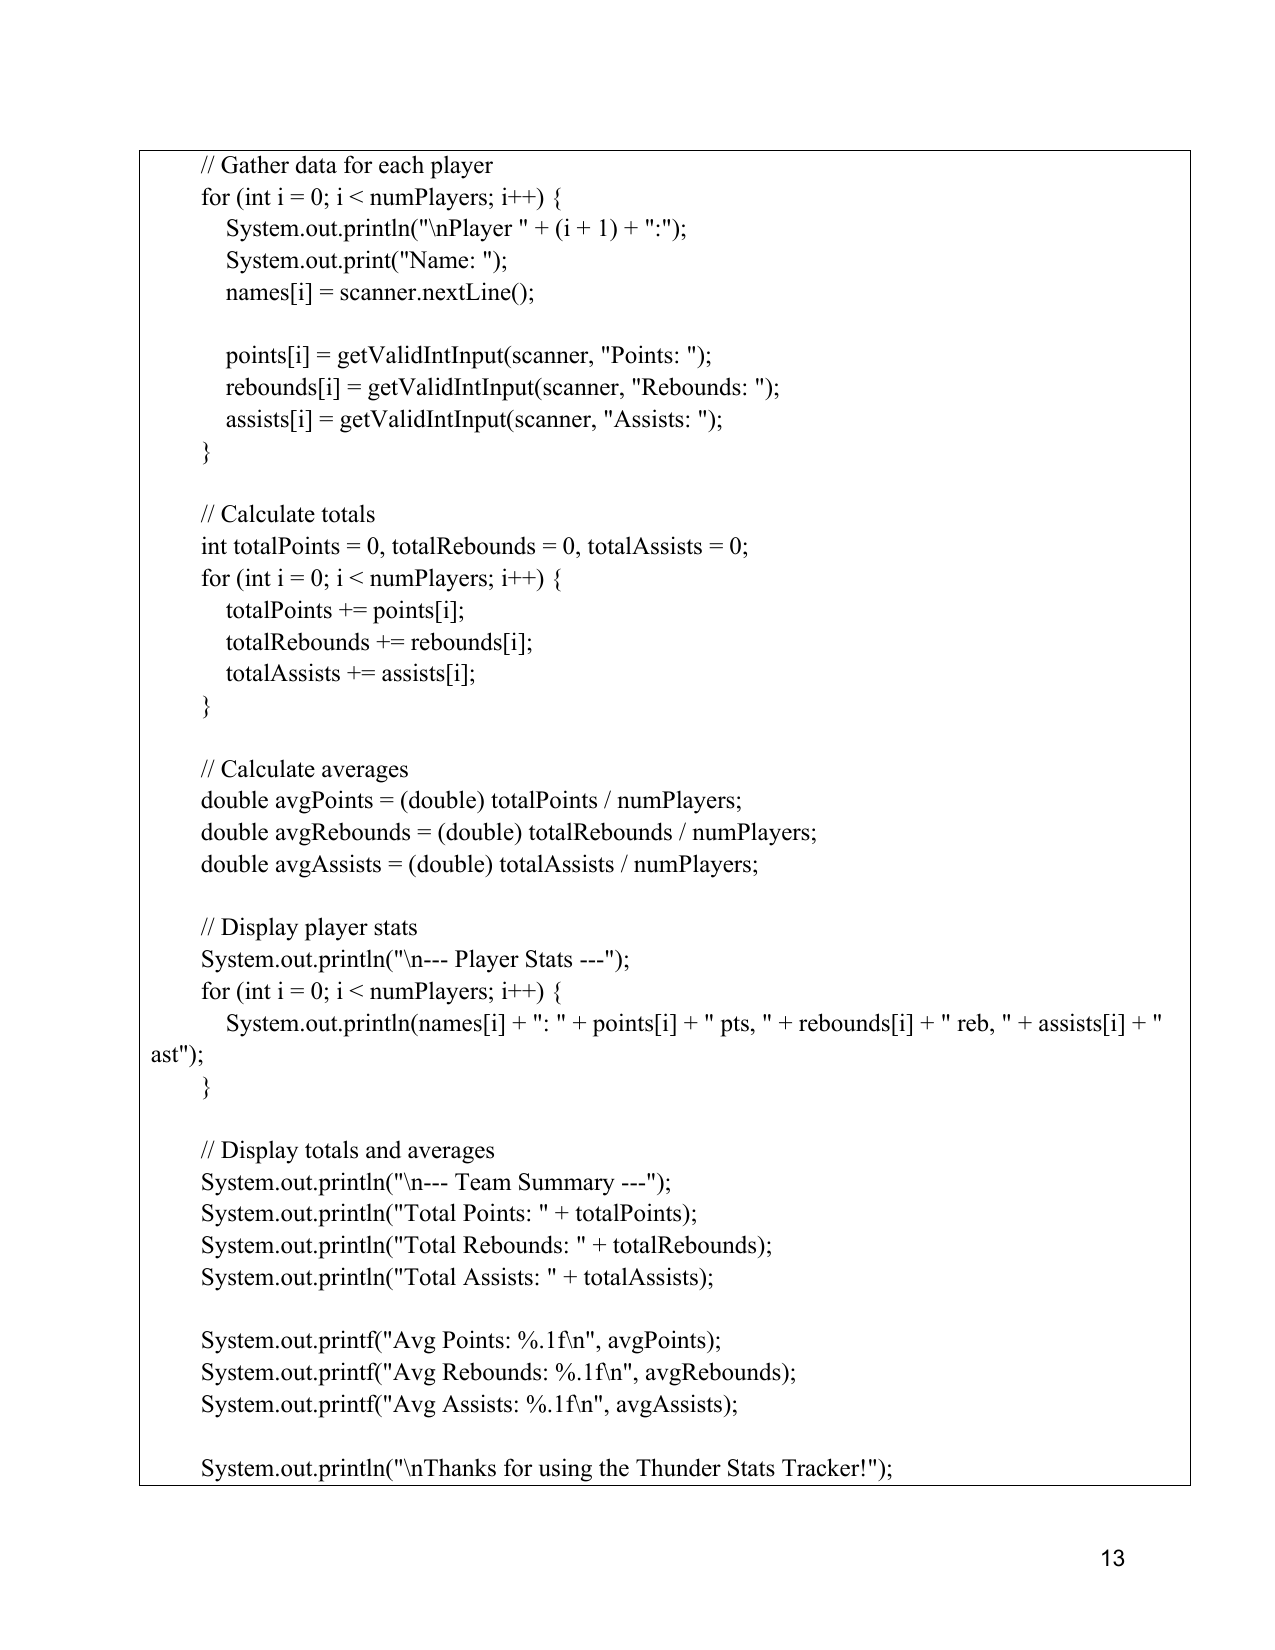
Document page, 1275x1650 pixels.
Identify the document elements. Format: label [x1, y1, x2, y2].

table_cell [140, 151, 1190, 1485]
